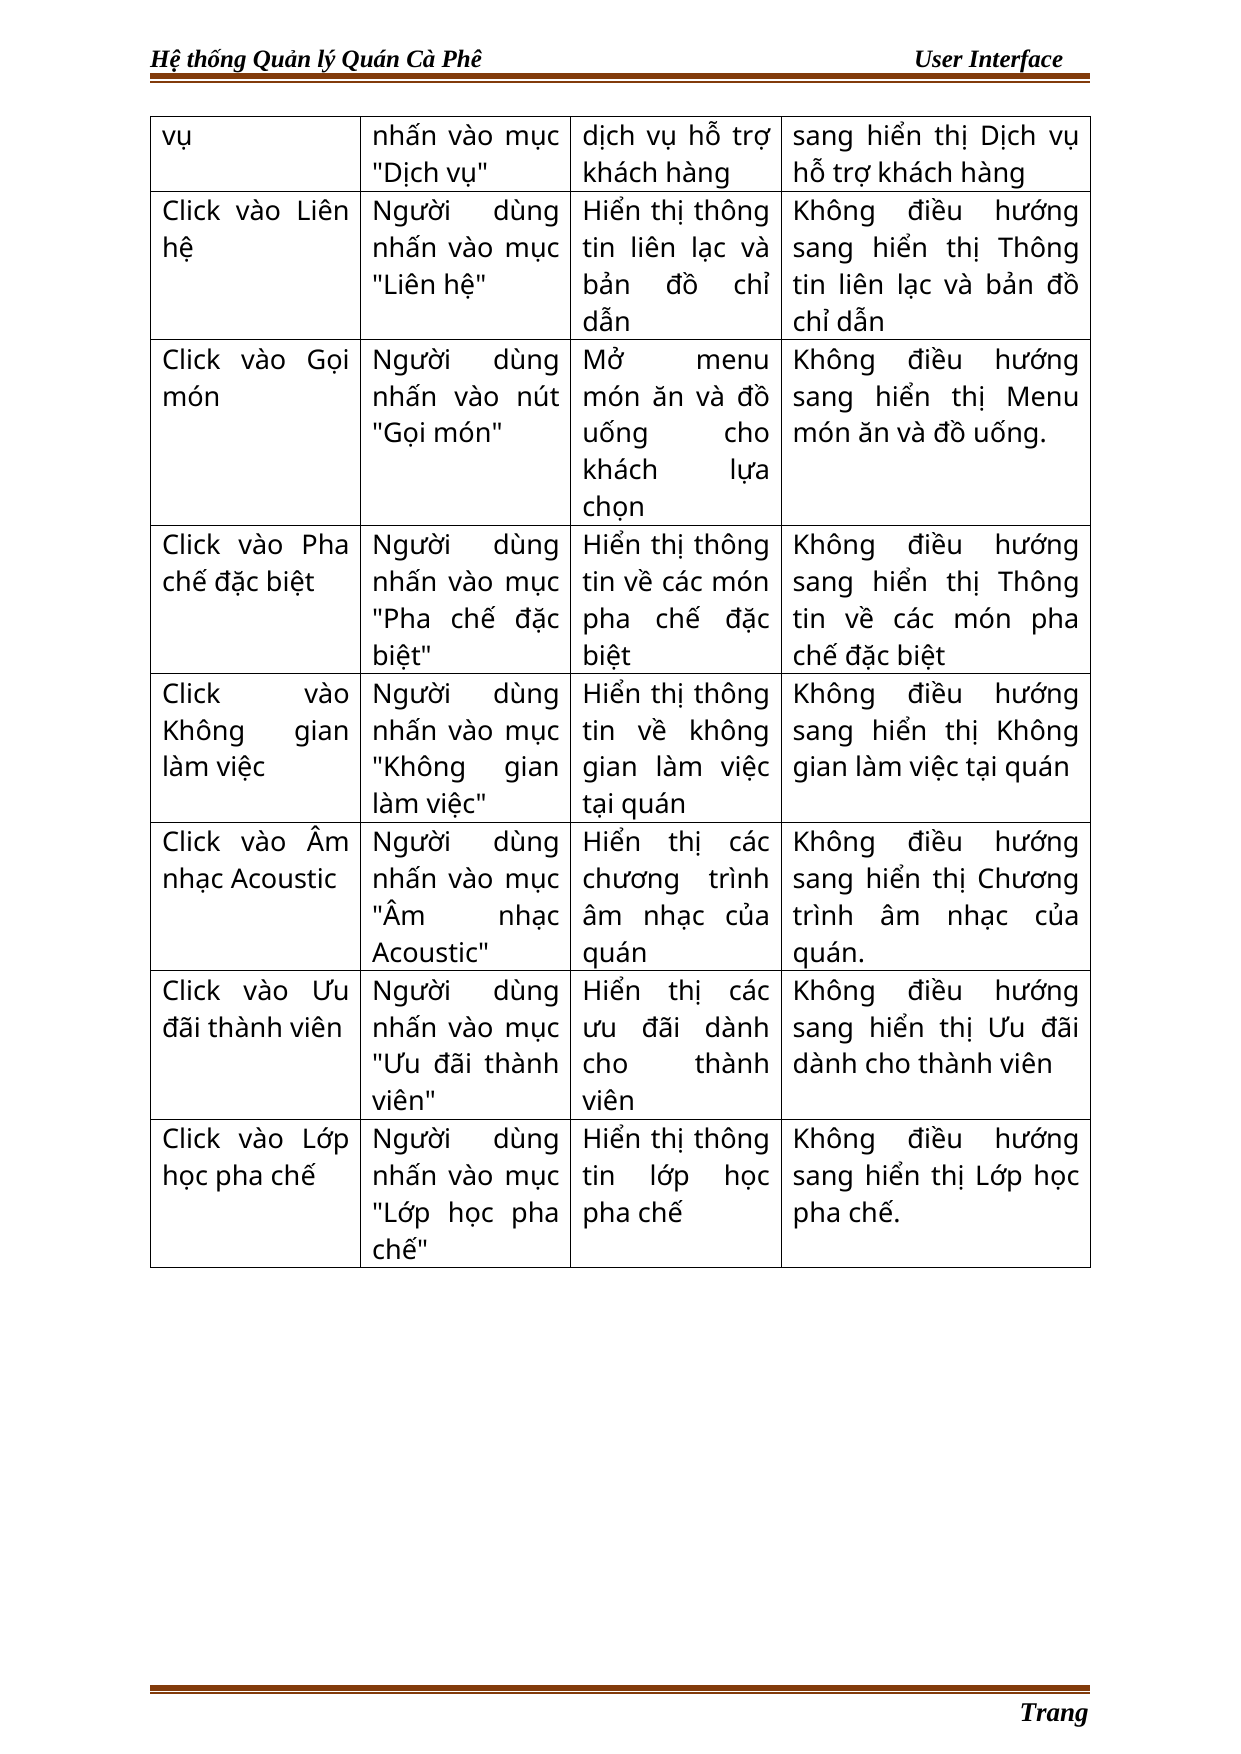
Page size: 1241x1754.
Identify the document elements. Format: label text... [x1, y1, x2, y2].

table_cell Hiển thị các chương trình âm nhạc của quán [571, 823, 781, 970]
table_cell Click vào Liên hệ [151, 192, 360, 339]
table_cell Hiển thị thông tin liên lạc và bản đồ chỉ dẫn [571, 192, 781, 339]
table_cell Click vào Âm nhạc Acoustic [151, 823, 360, 970]
table_cell Mở menu món ăn và đồ uống cho khách lựa chọn [571, 340, 781, 524]
table_cell Không điều hướng sang hiển thị Chương trình âm nhạc của quán. [782, 823, 1090, 970]
table_cell Không điều hướng sang hiển thị Menu món ăn và đồ uống. [782, 340, 1090, 524]
table_cell Hiển thị thông tin lớp học pha chế [571, 1120, 781, 1267]
table_cell Không điều hướng sang hiển thị Ưu đãi dành cho thành viên [782, 971, 1090, 1119]
table_cell Không điều hướng sang hiển thị Thông tin liên lạc và bản đồ chỉ dẫn [782, 192, 1090, 339]
table_cell Người dùng nhấn vào mục "Pha chế đặc biệt" [361, 526, 570, 673]
table_cell Click vào Pha chế đặc biệt [151, 526, 360, 673]
table_cell Người dùng nhấn vào mục "Lớp học pha chế" [361, 1120, 570, 1267]
table_cell Người dùng nhấn vào mục "Ưu đãi thành viên" [361, 971, 570, 1119]
table_cell Hiển thị thông tin về không gian làm việc tại quán [571, 674, 781, 822]
table_cell Hiển thị thông tin về các món pha chế đặc biệt [571, 526, 781, 673]
table_cell Người dùng nhấn vào mục "Không gian làm việc" [361, 674, 570, 822]
table_cell Người dùng nhấn vào mục "Âm nhạc Acoustic" [361, 823, 570, 970]
table_cell Người dùng nhấn vào nút "Gọi món" [361, 340, 570, 524]
table_cell Click vào Dịch vụ [151, 117, 360, 191]
table_cell Không điều hướng sang hiển thị Không gian làm việc tại quán [782, 674, 1090, 822]
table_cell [361, 117, 570, 191]
table_cell Không điều hướng sang hiển thị Thông tin về các món pha chế đặc biệt [782, 526, 1090, 673]
table_cell Click vào Gọi món [151, 340, 360, 524]
table_cell Không điều hướng sang hiển thị Lớp học pha chế. [782, 1120, 1090, 1267]
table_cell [571, 117, 781, 191]
table_cell Click vào Lớp học pha chế [151, 1120, 360, 1267]
table_cell Hiển thị các ưu đãi dành cho thành viên [571, 971, 781, 1119]
table_cell Click vào Không gian làm việc [151, 674, 360, 822]
table_cell Người dùng nhấn vào mục "Liên hệ" [361, 192, 570, 339]
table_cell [782, 117, 1090, 191]
table_cell Click vào Ưu đãi thành viên [151, 971, 360, 1119]
